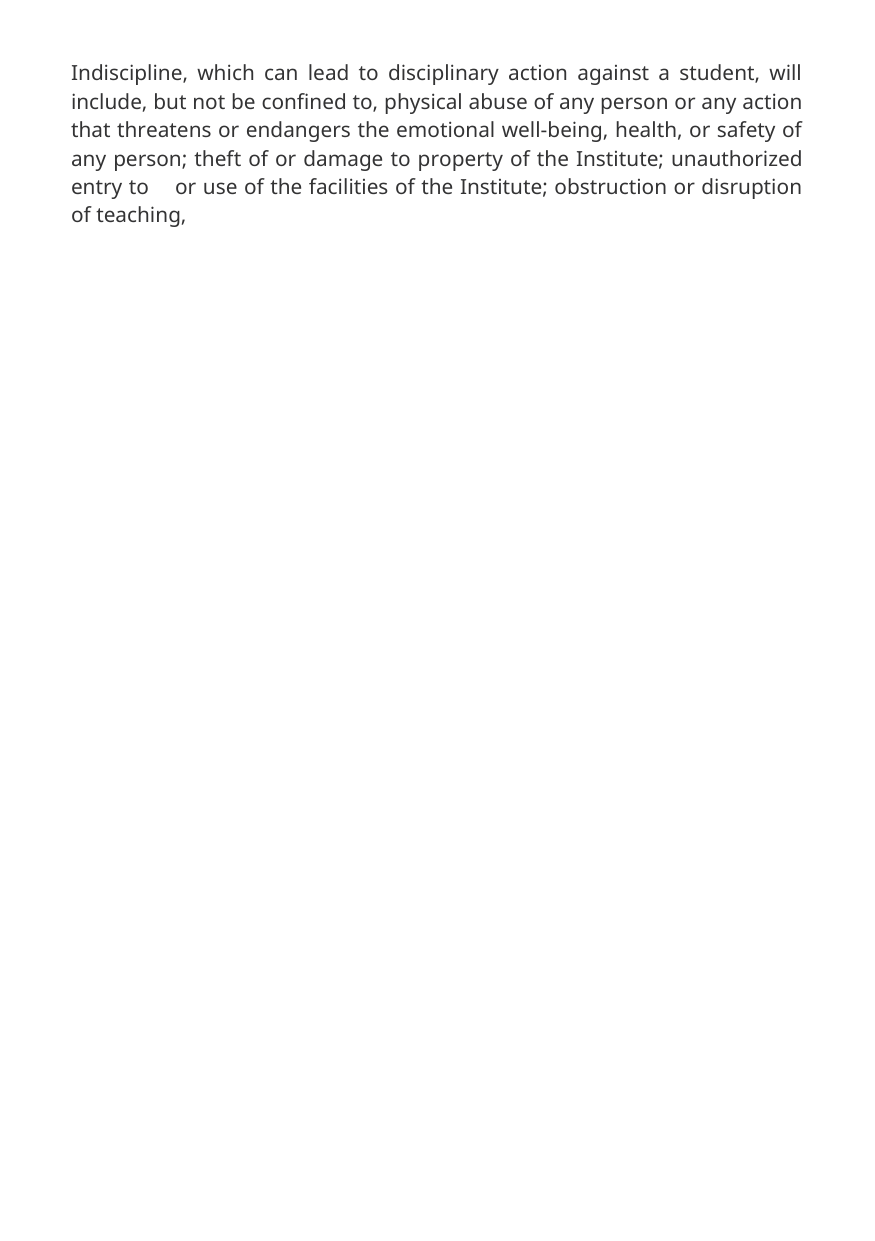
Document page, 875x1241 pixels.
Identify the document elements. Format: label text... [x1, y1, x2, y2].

text Indiscipline, which can lead to disciplinary action against a student, will include, but not be confined to, physical abuse of any person or any action that threatens or endangers the emotional well-being, health, or safety of any person; theft of or damage to property of the Institute; unauthorized entry to or use of the facilities of the Institute; obstruction or disruption of teaching, [71, 58, 803, 229]
